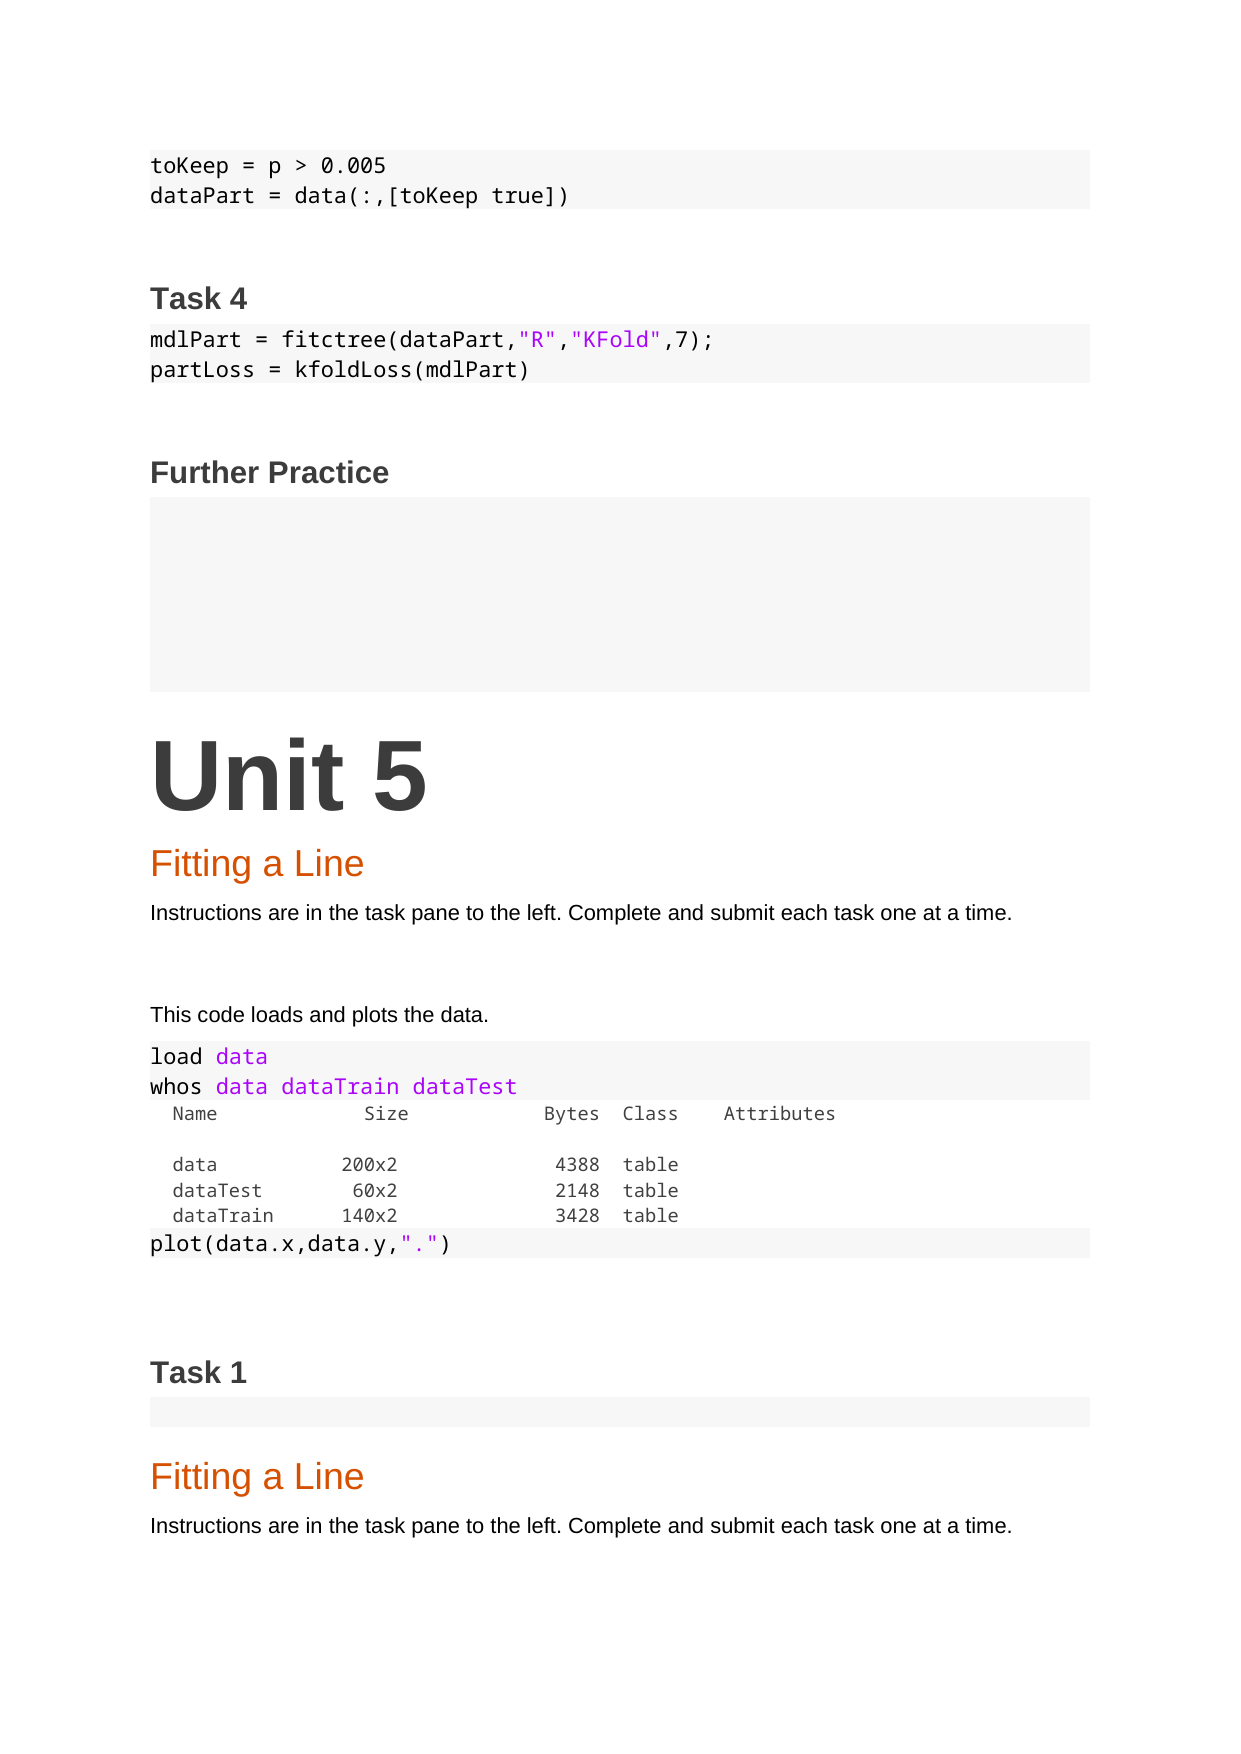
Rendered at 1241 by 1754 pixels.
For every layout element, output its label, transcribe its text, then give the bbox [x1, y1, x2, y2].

text This code loads and plots the data. [150, 994, 1090, 1027]
text Fitting a Line [150, 839, 1074, 884]
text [150, 1100, 1090, 1228]
text load data [150, 1041, 1090, 1071]
text toKeep = p > 0.005 [150, 150, 1090, 180]
text Instructions are in the task pane to the left. Complete and submit each task one at a time. [150, 1505, 1090, 1538]
text partLoss = kfoldLoss(mdlPart) [150, 353, 1090, 383]
text dataPart = data(:,[toKeep true]) [150, 180, 1090, 209]
text Instructions are in the task pane to the left. Complete and submit each task one at a time. [150, 892, 1090, 925]
text mdlPart = fitctree(dataPart,"R","KFold",7); [150, 324, 1090, 353]
text Further Practice [150, 454, 1074, 490]
subtitle Unit 5 [150, 717, 1074, 832]
text Fitting a Line [150, 1452, 1074, 1497]
text plot(data.x,data.y,".") [150, 1228, 1090, 1258]
text Task 1 [150, 1354, 1074, 1390]
text Task 4 [150, 280, 1074, 316]
text whos data dataTrain dataTest [150, 1071, 1090, 1100]
